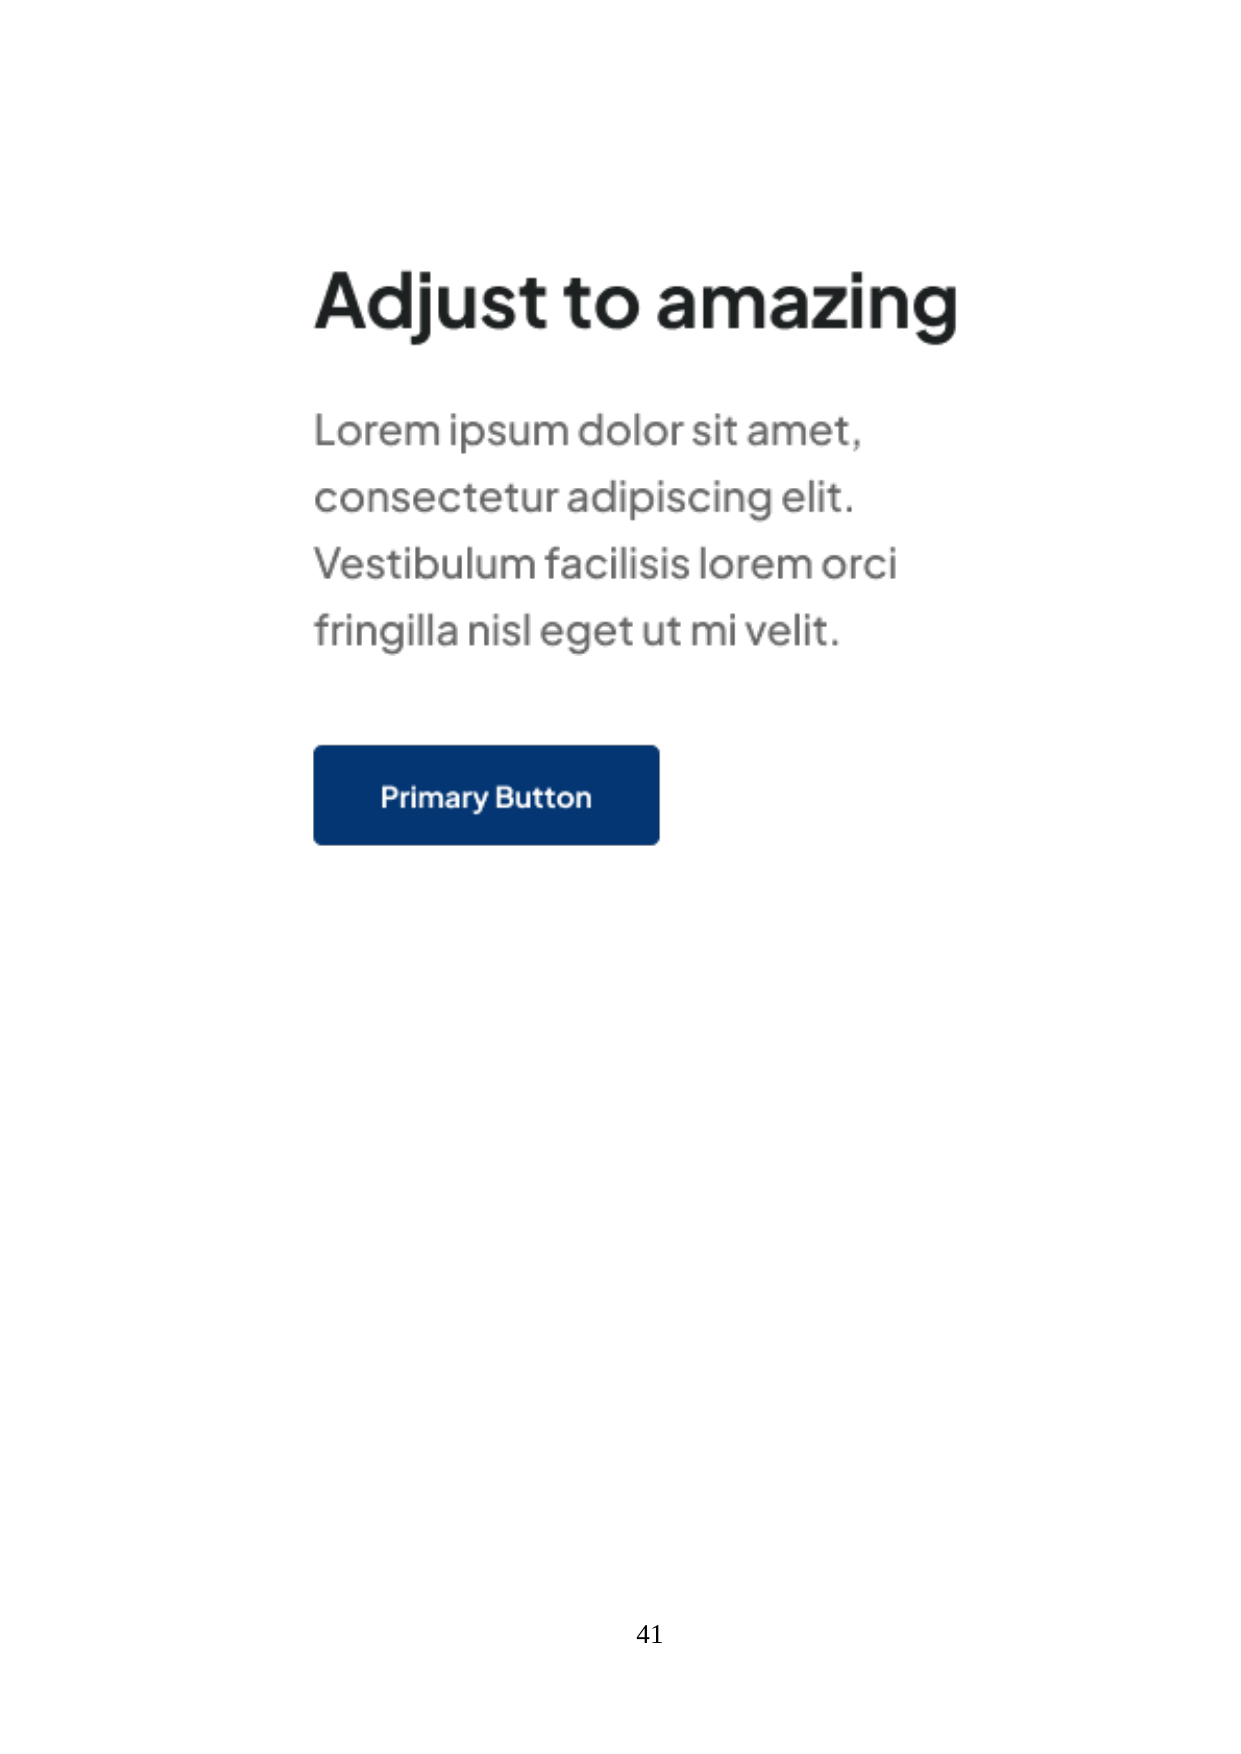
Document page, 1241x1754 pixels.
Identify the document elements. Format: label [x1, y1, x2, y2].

picture [214, 118, 1077, 996]
